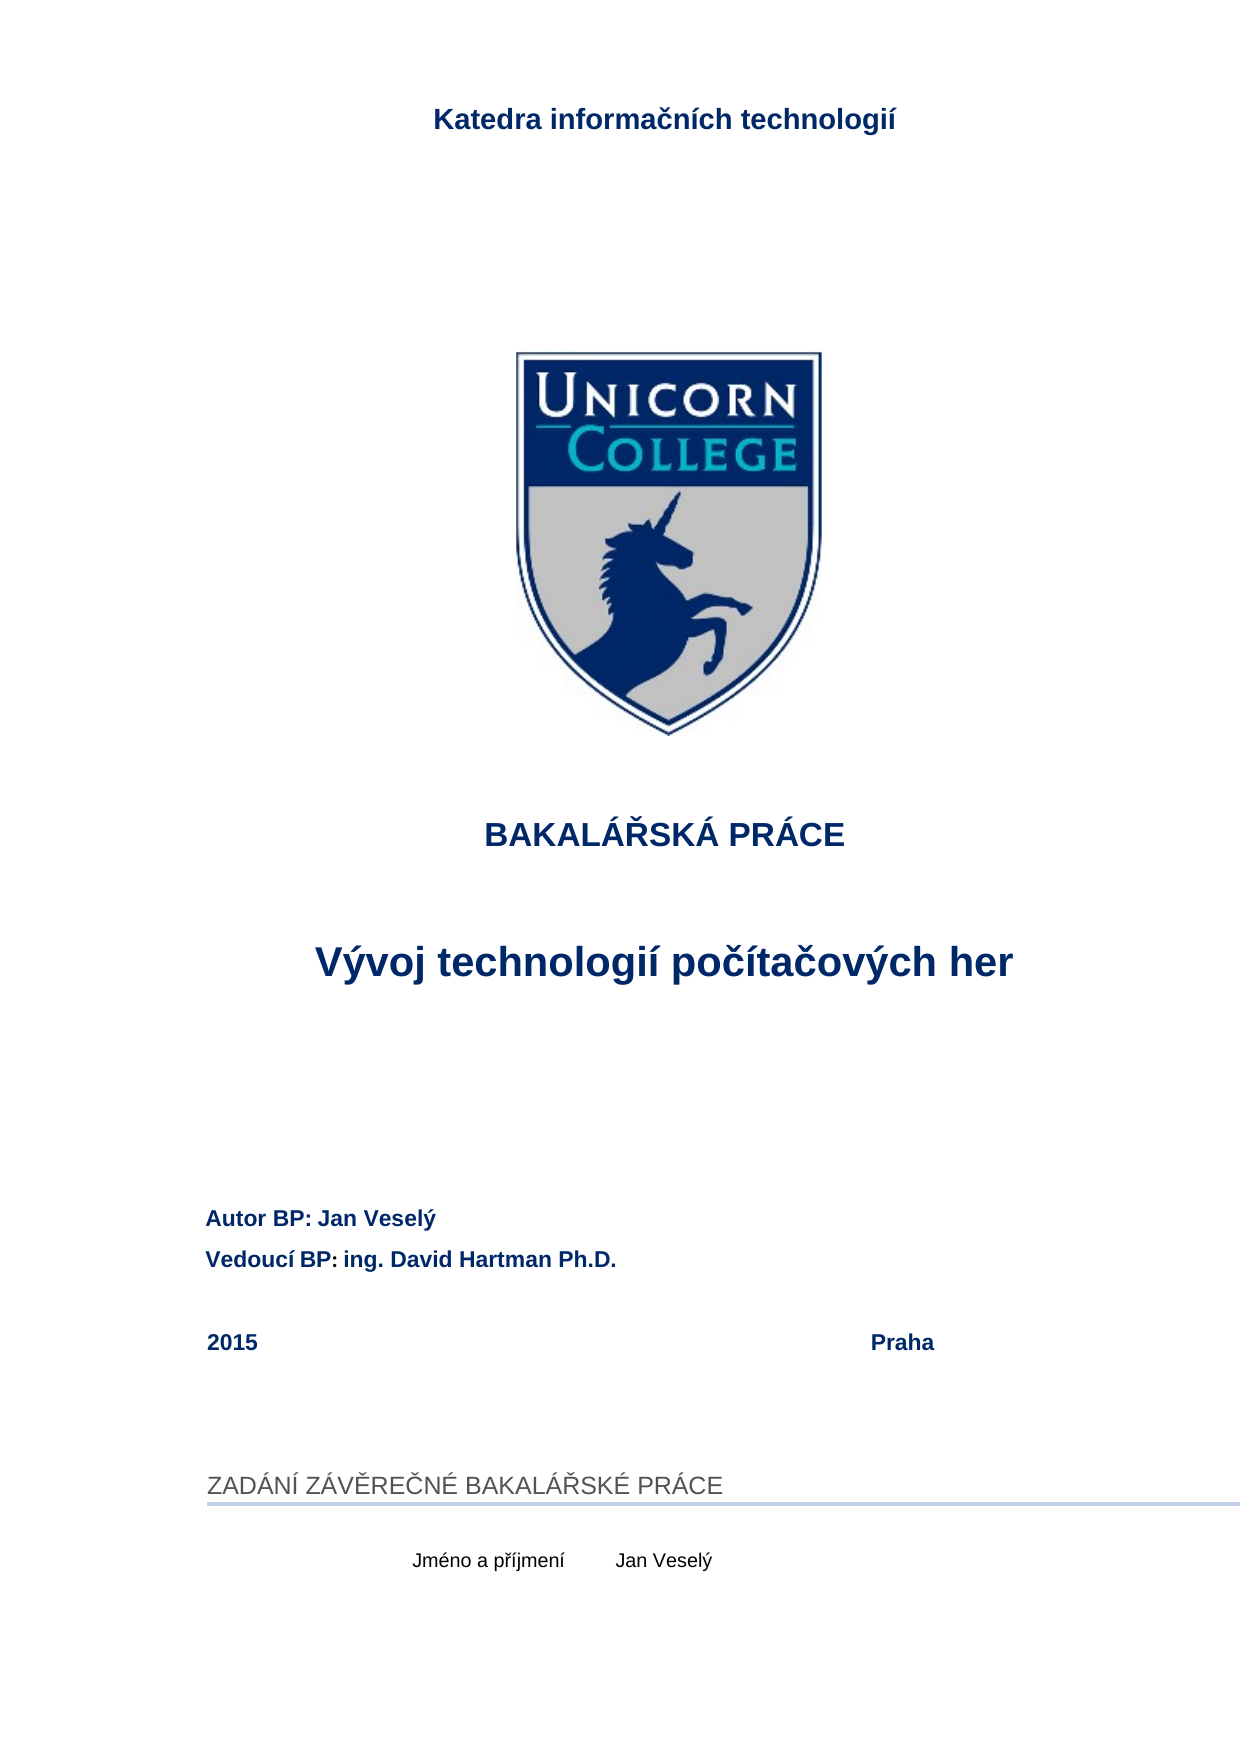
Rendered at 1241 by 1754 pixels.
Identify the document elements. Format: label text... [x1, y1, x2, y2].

text Vedoucí BP: ing. David Hartman Ph.D. [205, 1245, 1123, 1273]
text 2015 Praha [207, 1328, 1123, 1355]
table_header Jméno a příjmení [230, 1549, 615, 1587]
table_header Jan Veselý [615, 1549, 1024, 1587]
text BAKALÁŘSKÁ PRÁCE [207, 816, 1123, 854]
text Vývoj technologií počítačových her [207, 938, 1122, 986]
text Katedra informačních technologií [207, 102, 1123, 136]
text ZADÁNÍ ZÁVĚREČNÉ BAKALÁŘSKÉ PRÁCE [207, 1471, 1122, 1500]
text Autor BP: Jan Veselý [205, 1205, 1123, 1231]
picture [515, 351, 822, 736]
